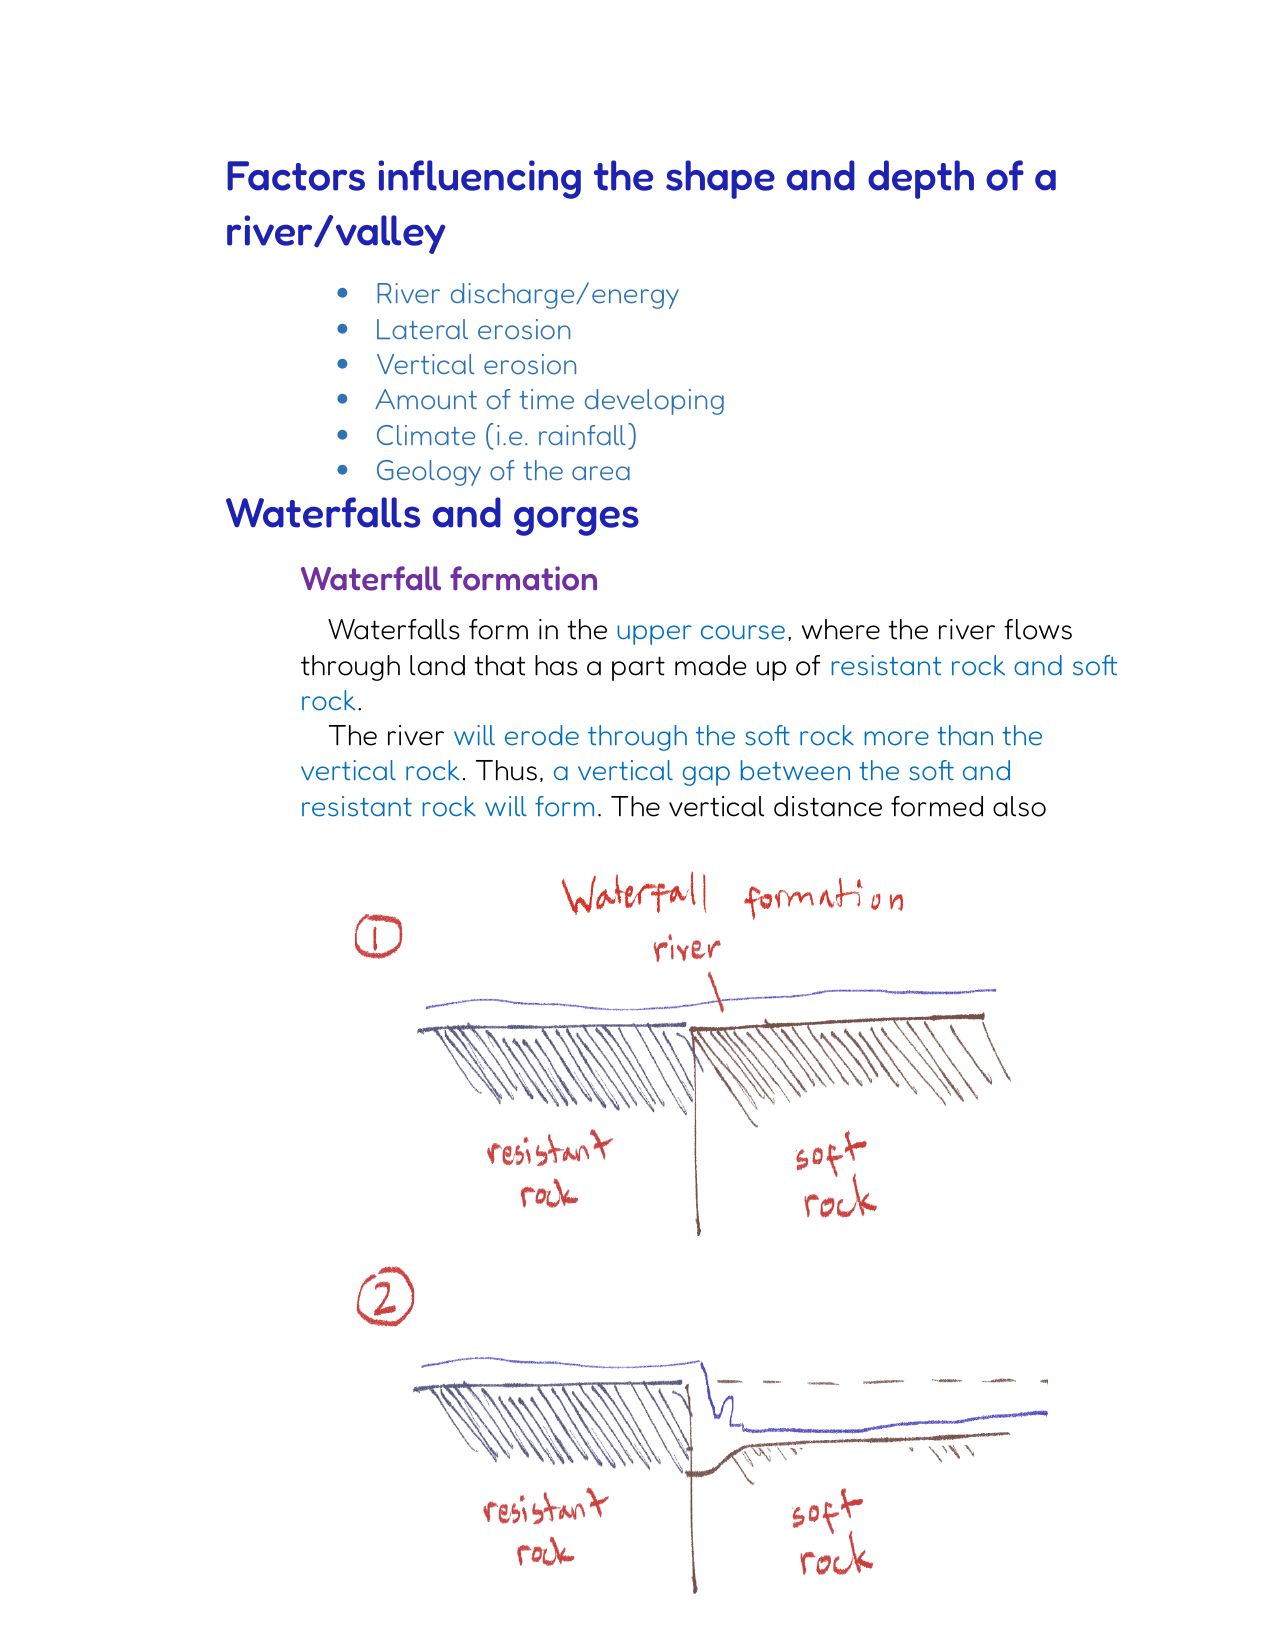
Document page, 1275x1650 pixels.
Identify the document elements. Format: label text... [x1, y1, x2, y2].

list River discharge/energy [337, 275, 1125, 311]
list Lateral erosion [337, 311, 1125, 346]
text Waterfalls form in the upper course, where the river flows through land that has a part made up of resistant rock and soft rock. [300, 611, 1125, 717]
text The river will erode through the soft rock more than the vertical rock. Thus, a vertical gap between the soft and resistant rock will form. The vertical distance formed also further increases the power of the erosion on soft rock. After some time, this process forms a waterfall. [300, 717, 1125, 823]
list Climate (i.e. rainfall) [337, 417, 1125, 452]
subtitle Factors influencing the shape and depth of a river/valley [225, 150, 1125, 255]
list Vertical erosion [337, 346, 1125, 381]
picture [354, 871, 1048, 1594]
subtitle Waterfall formation [300, 558, 1125, 599]
list Geology of the area [337, 452, 1125, 487]
list Amount of time developing [337, 381, 1125, 417]
subtitle Waterfalls and gorges [225, 487, 1125, 538]
